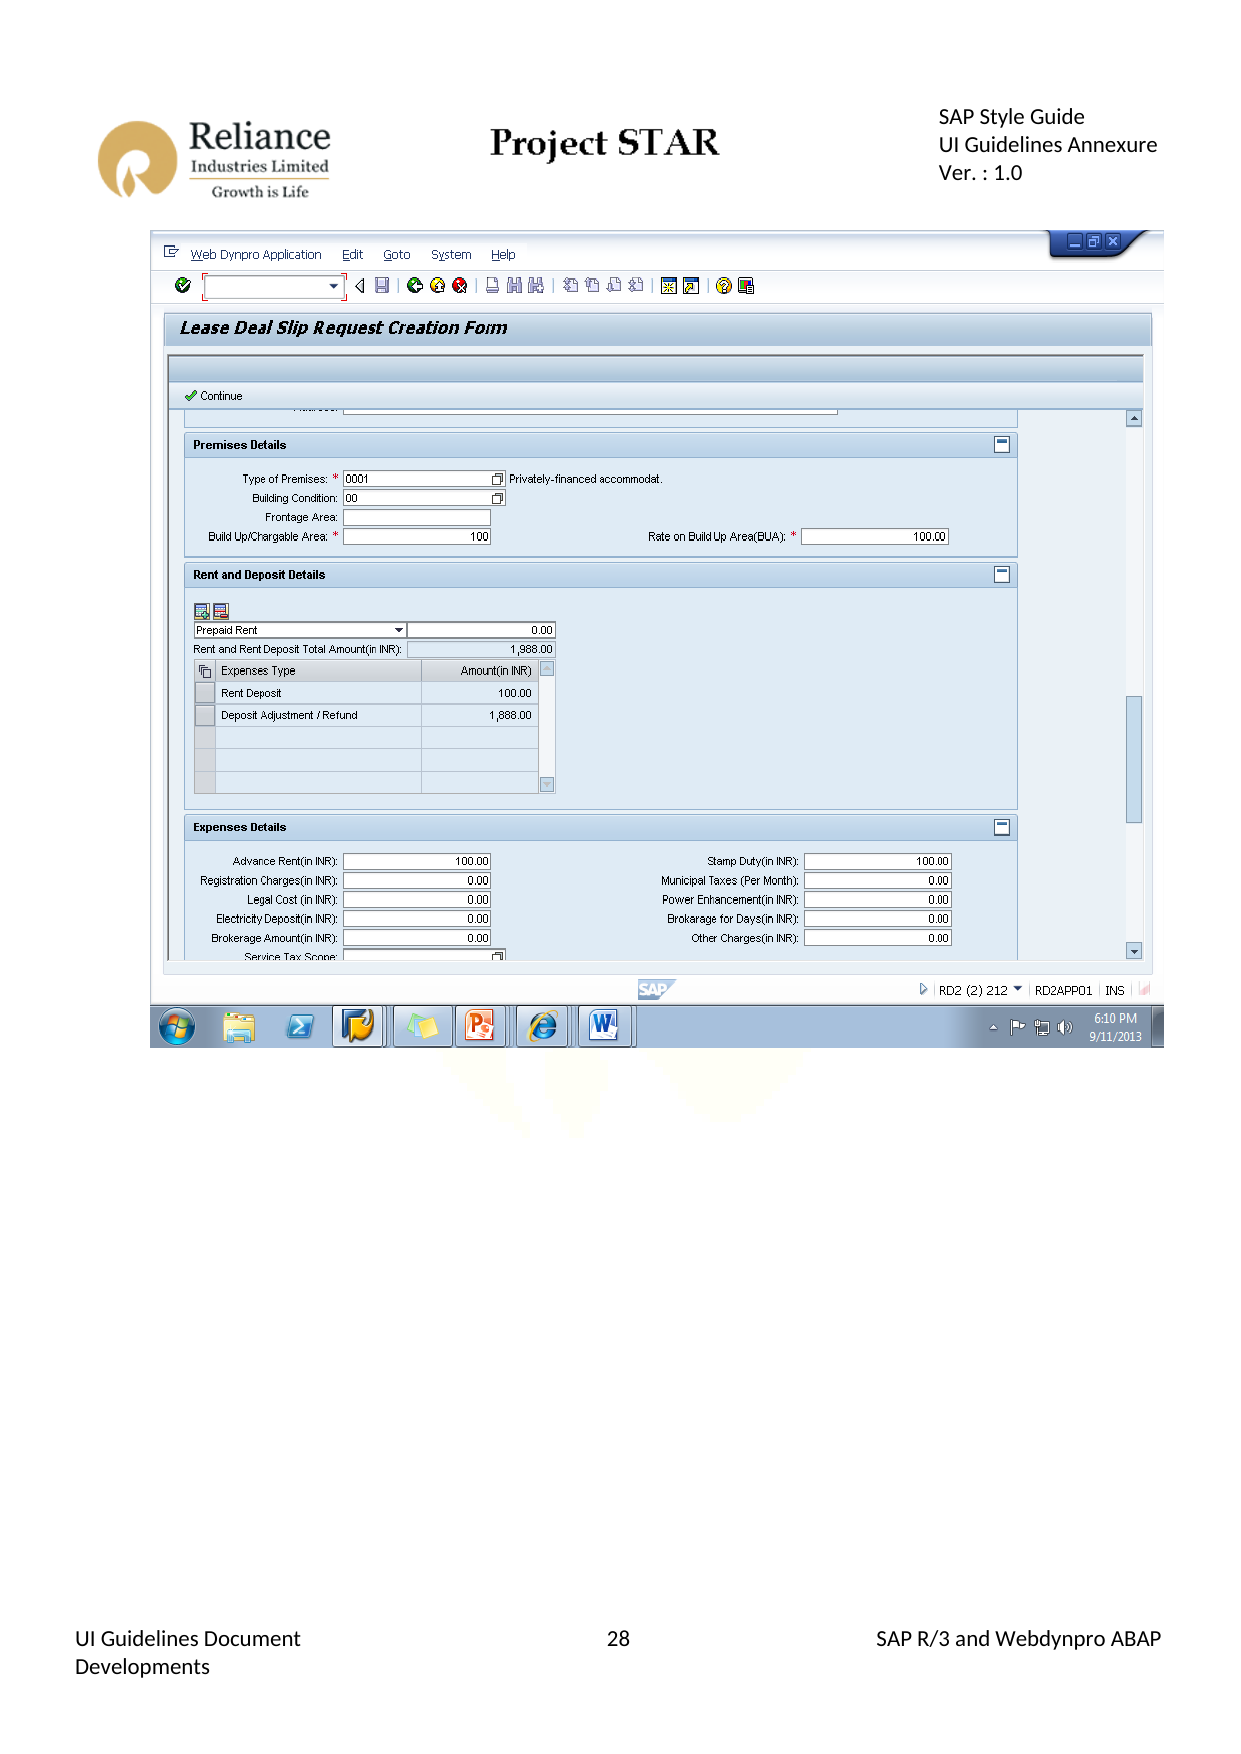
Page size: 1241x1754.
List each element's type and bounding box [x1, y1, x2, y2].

picture [150, 230, 1164, 1048]
picture [88, 101, 342, 203]
picture [466, 101, 756, 203]
